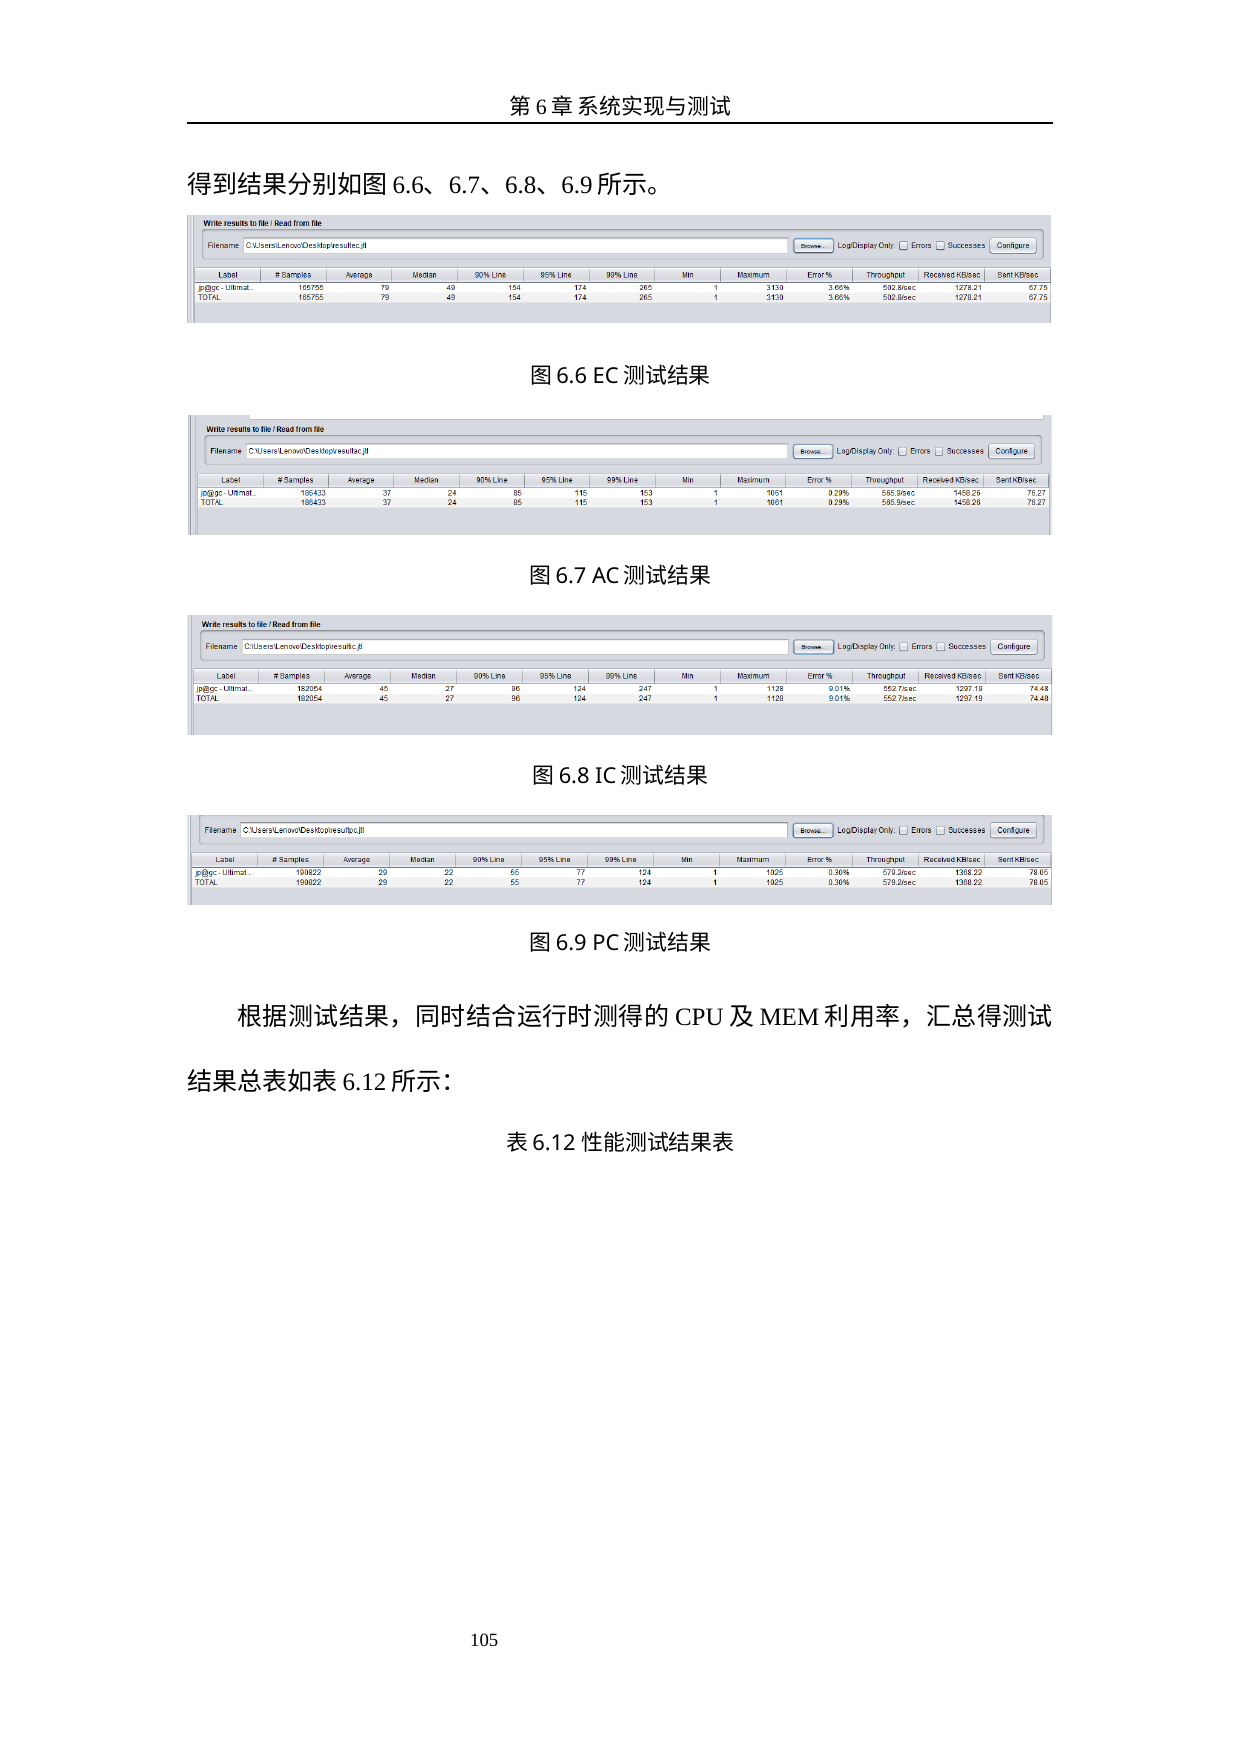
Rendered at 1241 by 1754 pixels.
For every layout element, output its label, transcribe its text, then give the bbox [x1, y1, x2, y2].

picture [187, 615, 1053, 735]
text 图6.9 PC测试结果 [187, 925, 1053, 957]
text 根据测试结果，同时结合运行时测得的CPU及MEM利用率，汇总得测试结果总表如表6.12所示： [187, 982, 1053, 1112]
picture [187, 215, 1052, 323]
text 图6.7 AC测试结果 [187, 557, 1053, 590]
text 图6.6 EC测试结果 [187, 357, 1053, 390]
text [187, 150, 1053, 215]
picture [187, 815, 1052, 905]
picture [187, 415, 1052, 535]
text 表6.12 性能测试结果表 [187, 1125, 1053, 1157]
text 图6.8 IC测试结果 [187, 757, 1053, 790]
